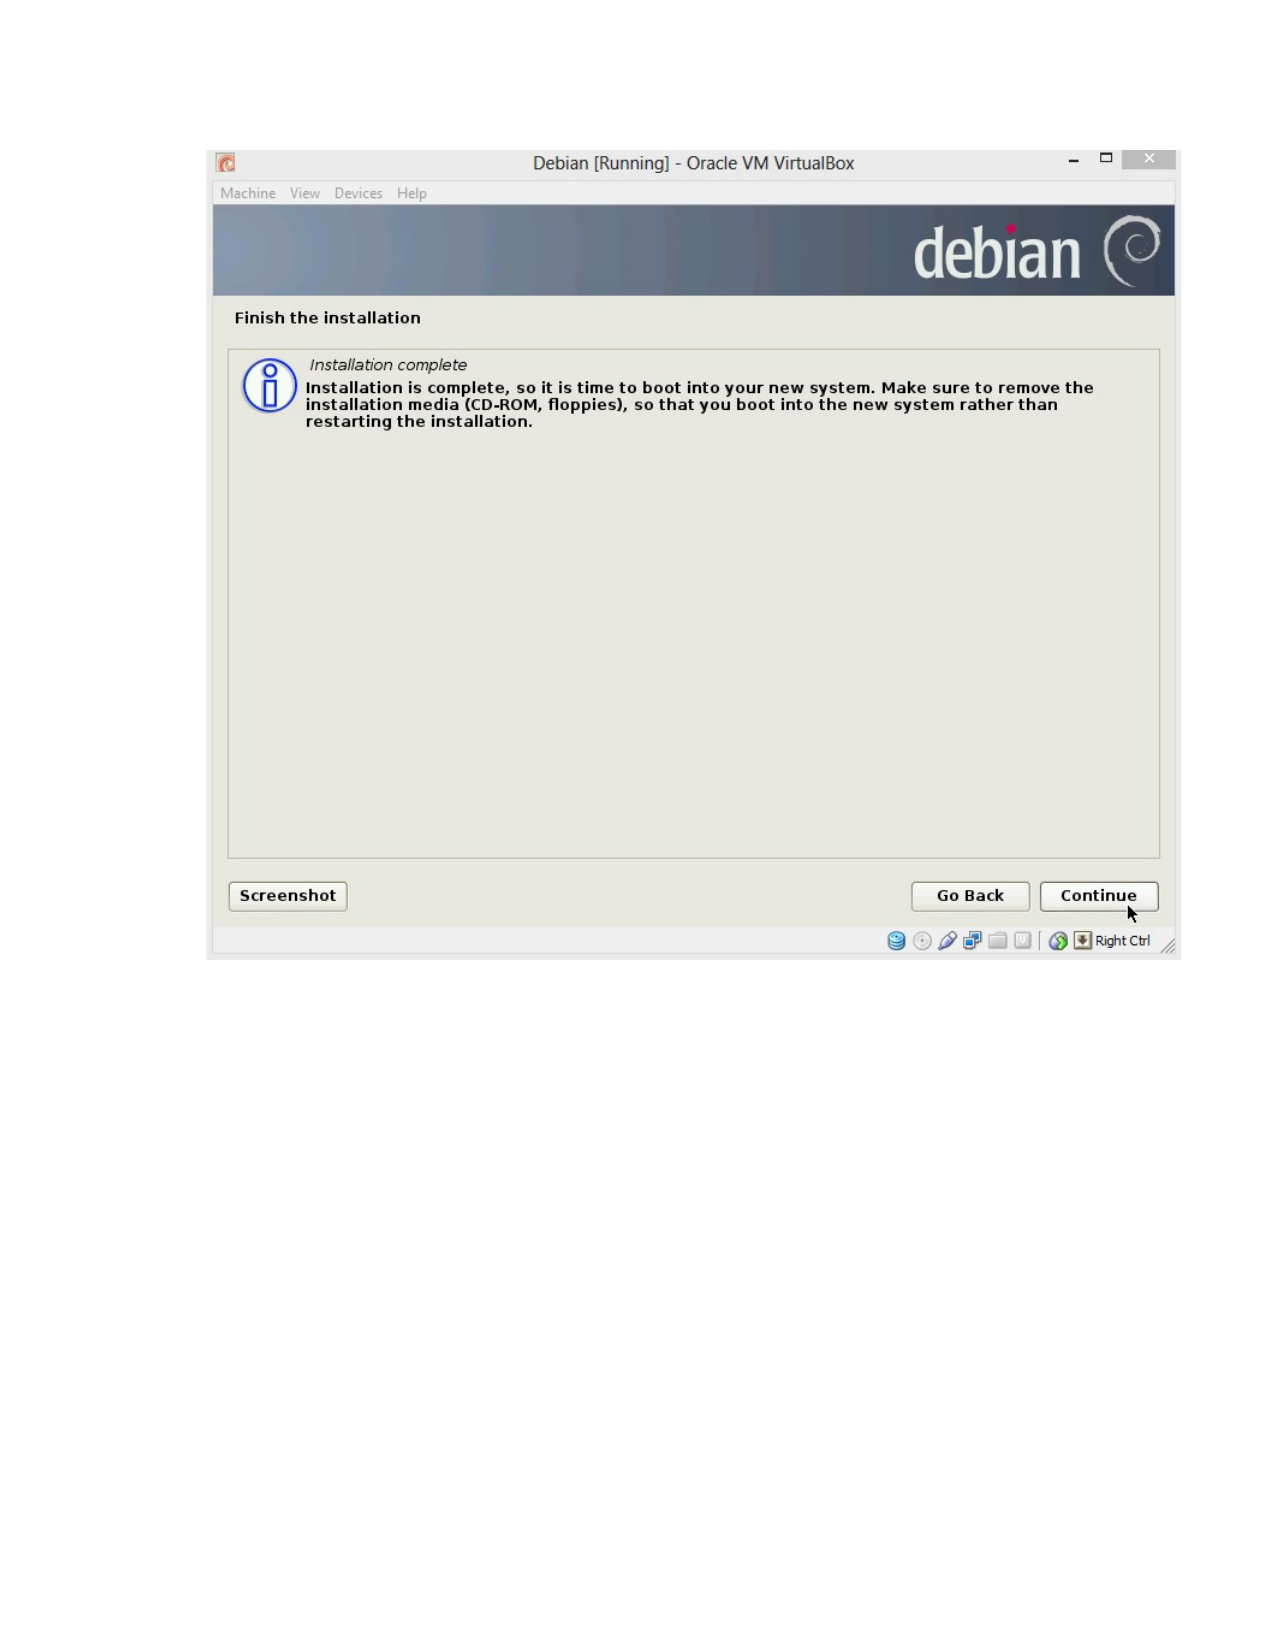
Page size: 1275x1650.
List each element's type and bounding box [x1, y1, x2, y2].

picture [206, 150, 1182, 960]
